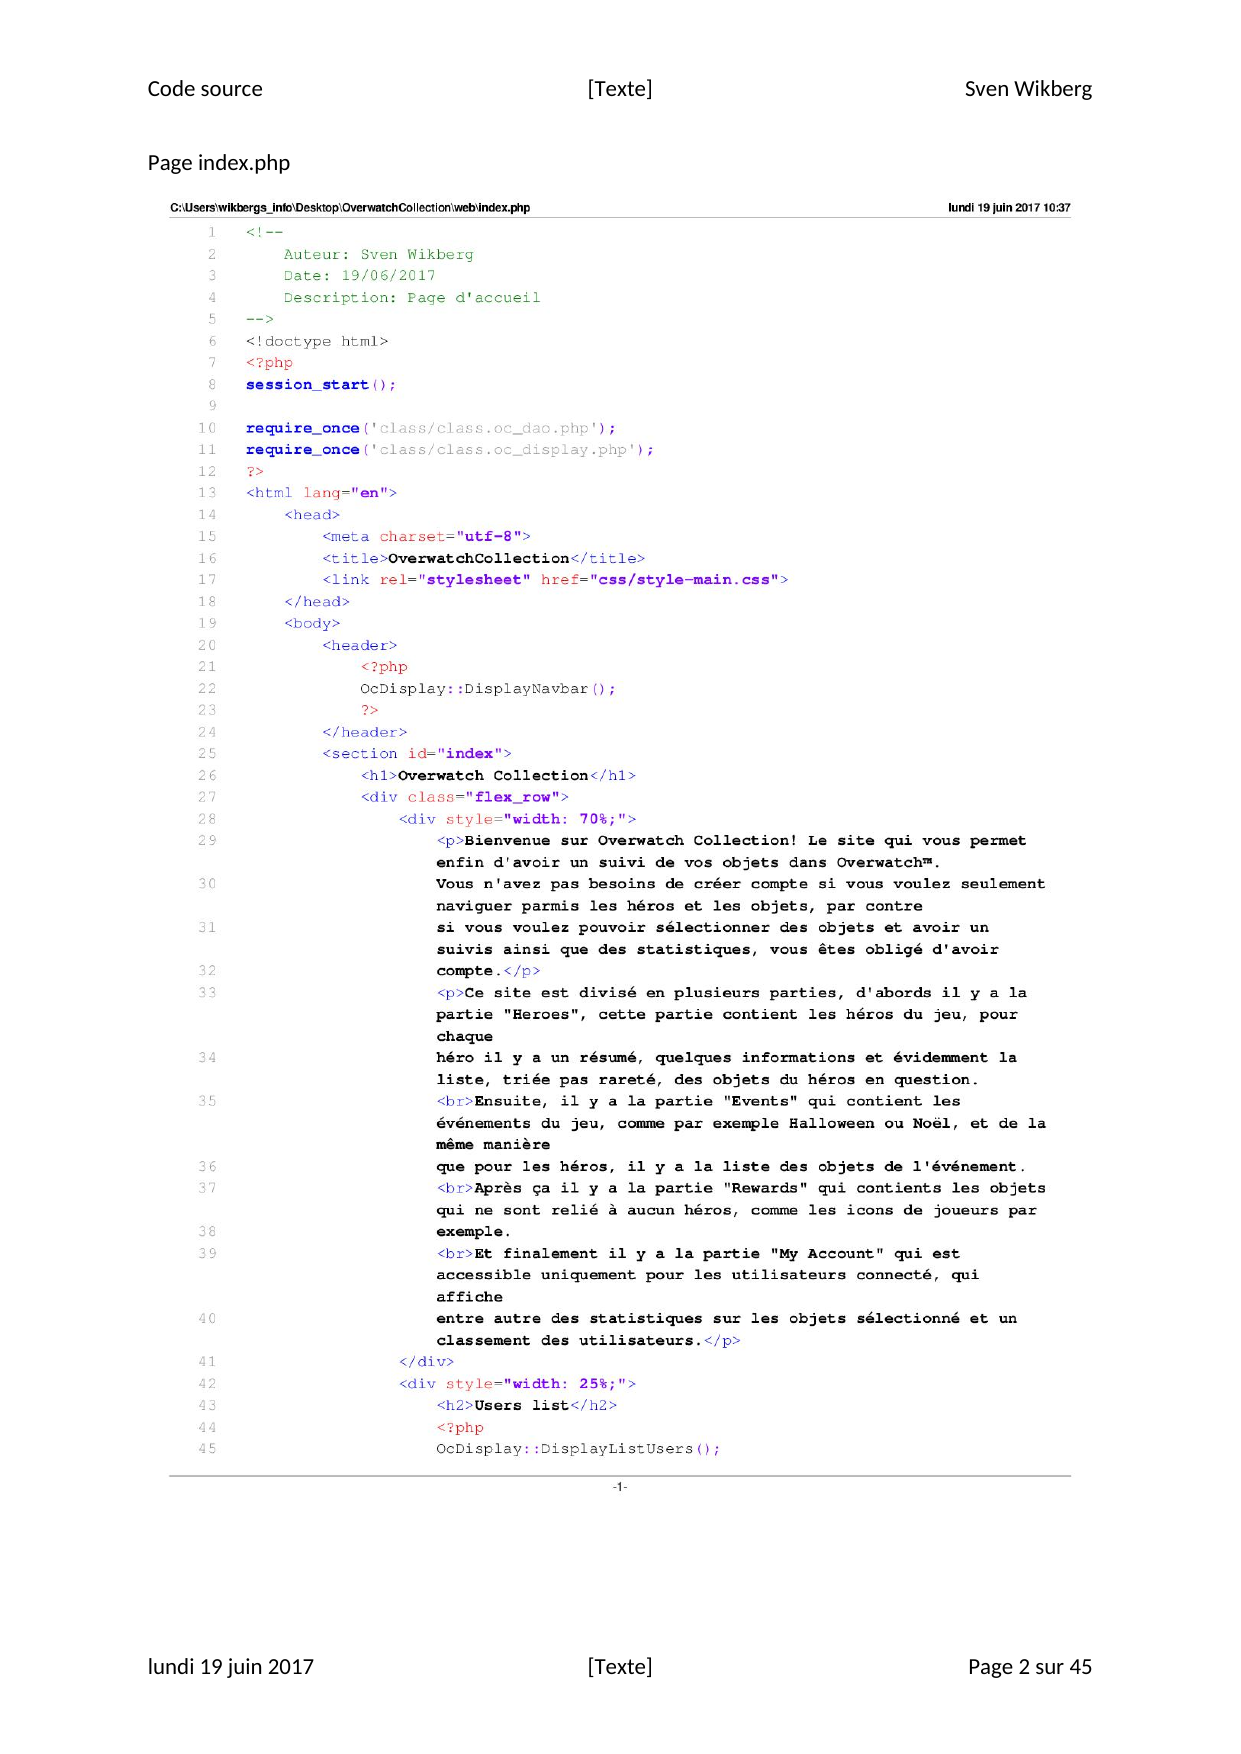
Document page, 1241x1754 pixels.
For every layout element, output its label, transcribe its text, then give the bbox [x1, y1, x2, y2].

text Page index.php [148, 148, 1093, 179]
picture [147, 179, 1093, 1516]
